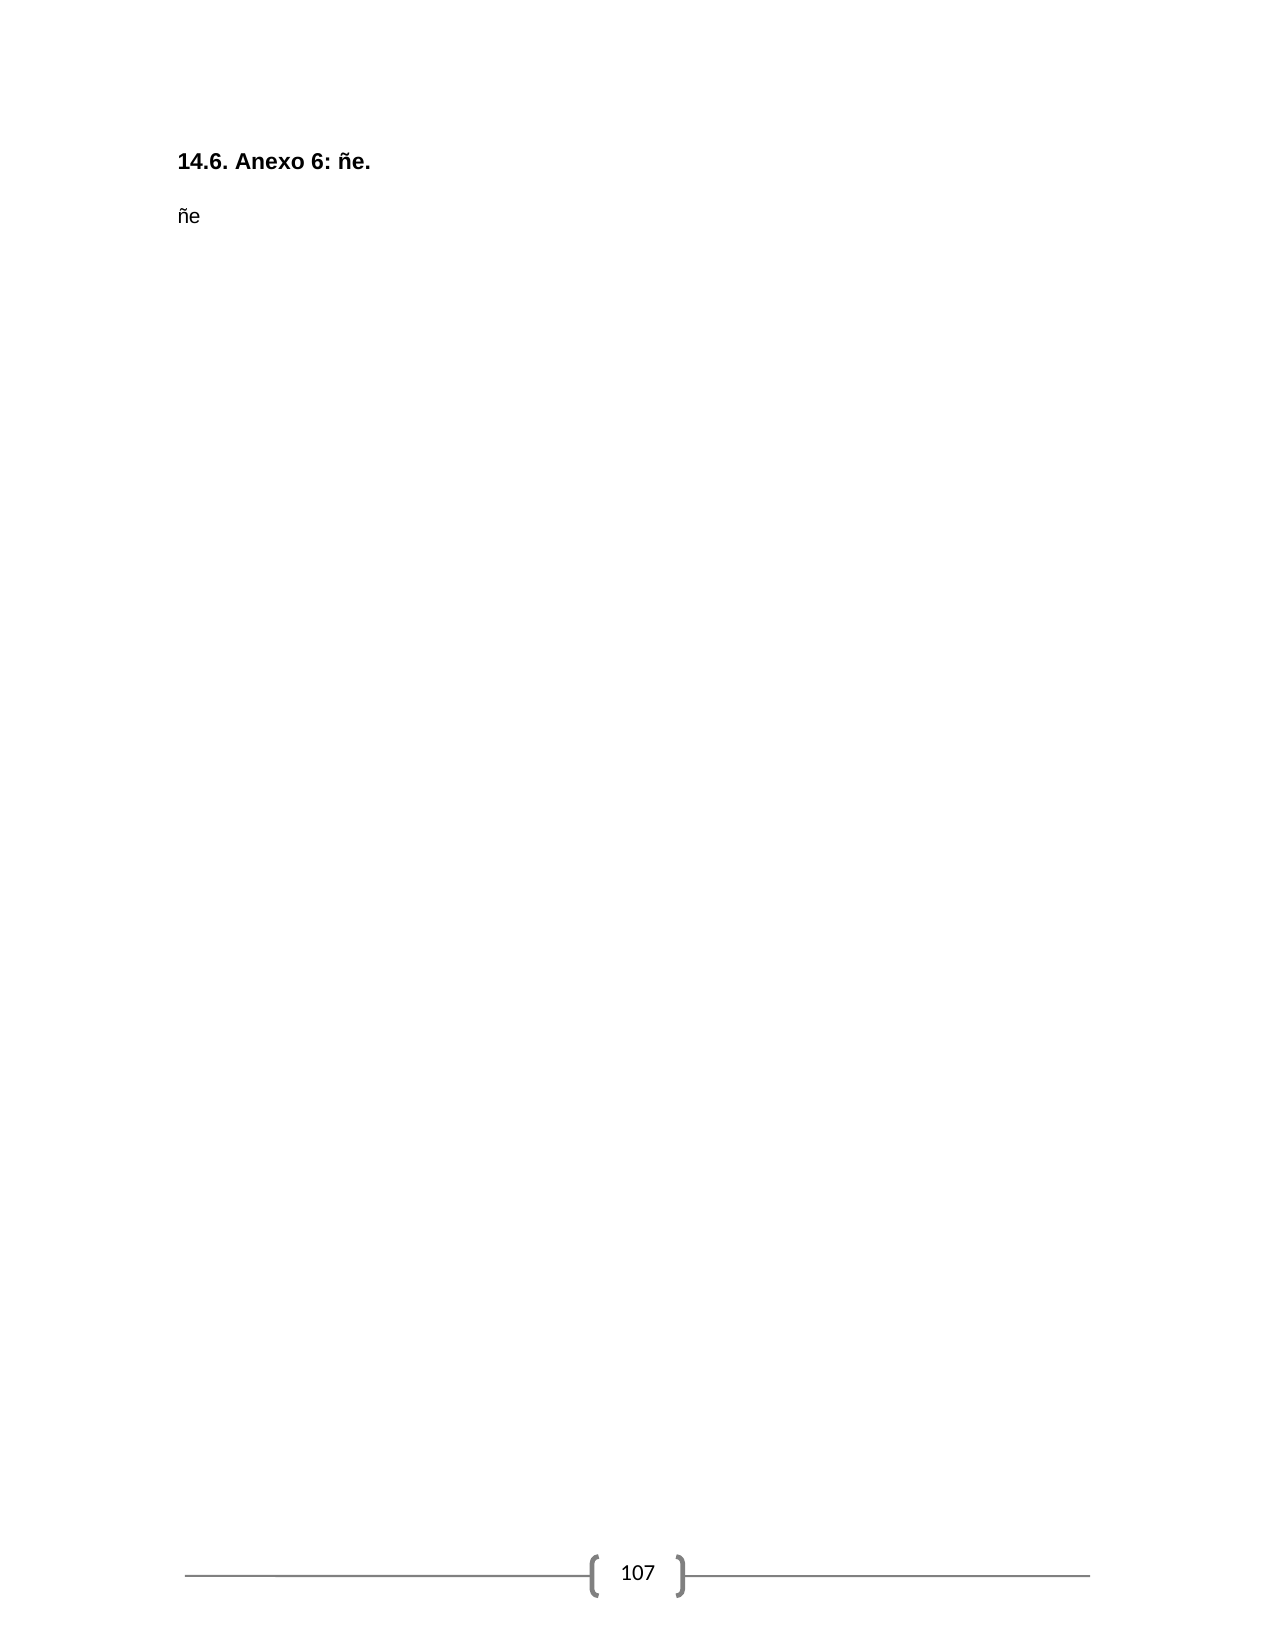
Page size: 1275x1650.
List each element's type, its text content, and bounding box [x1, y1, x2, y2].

text 14.6. Anexo 6: ñe. [177, 148, 1098, 174]
text ñe [177, 204, 1098, 228]
